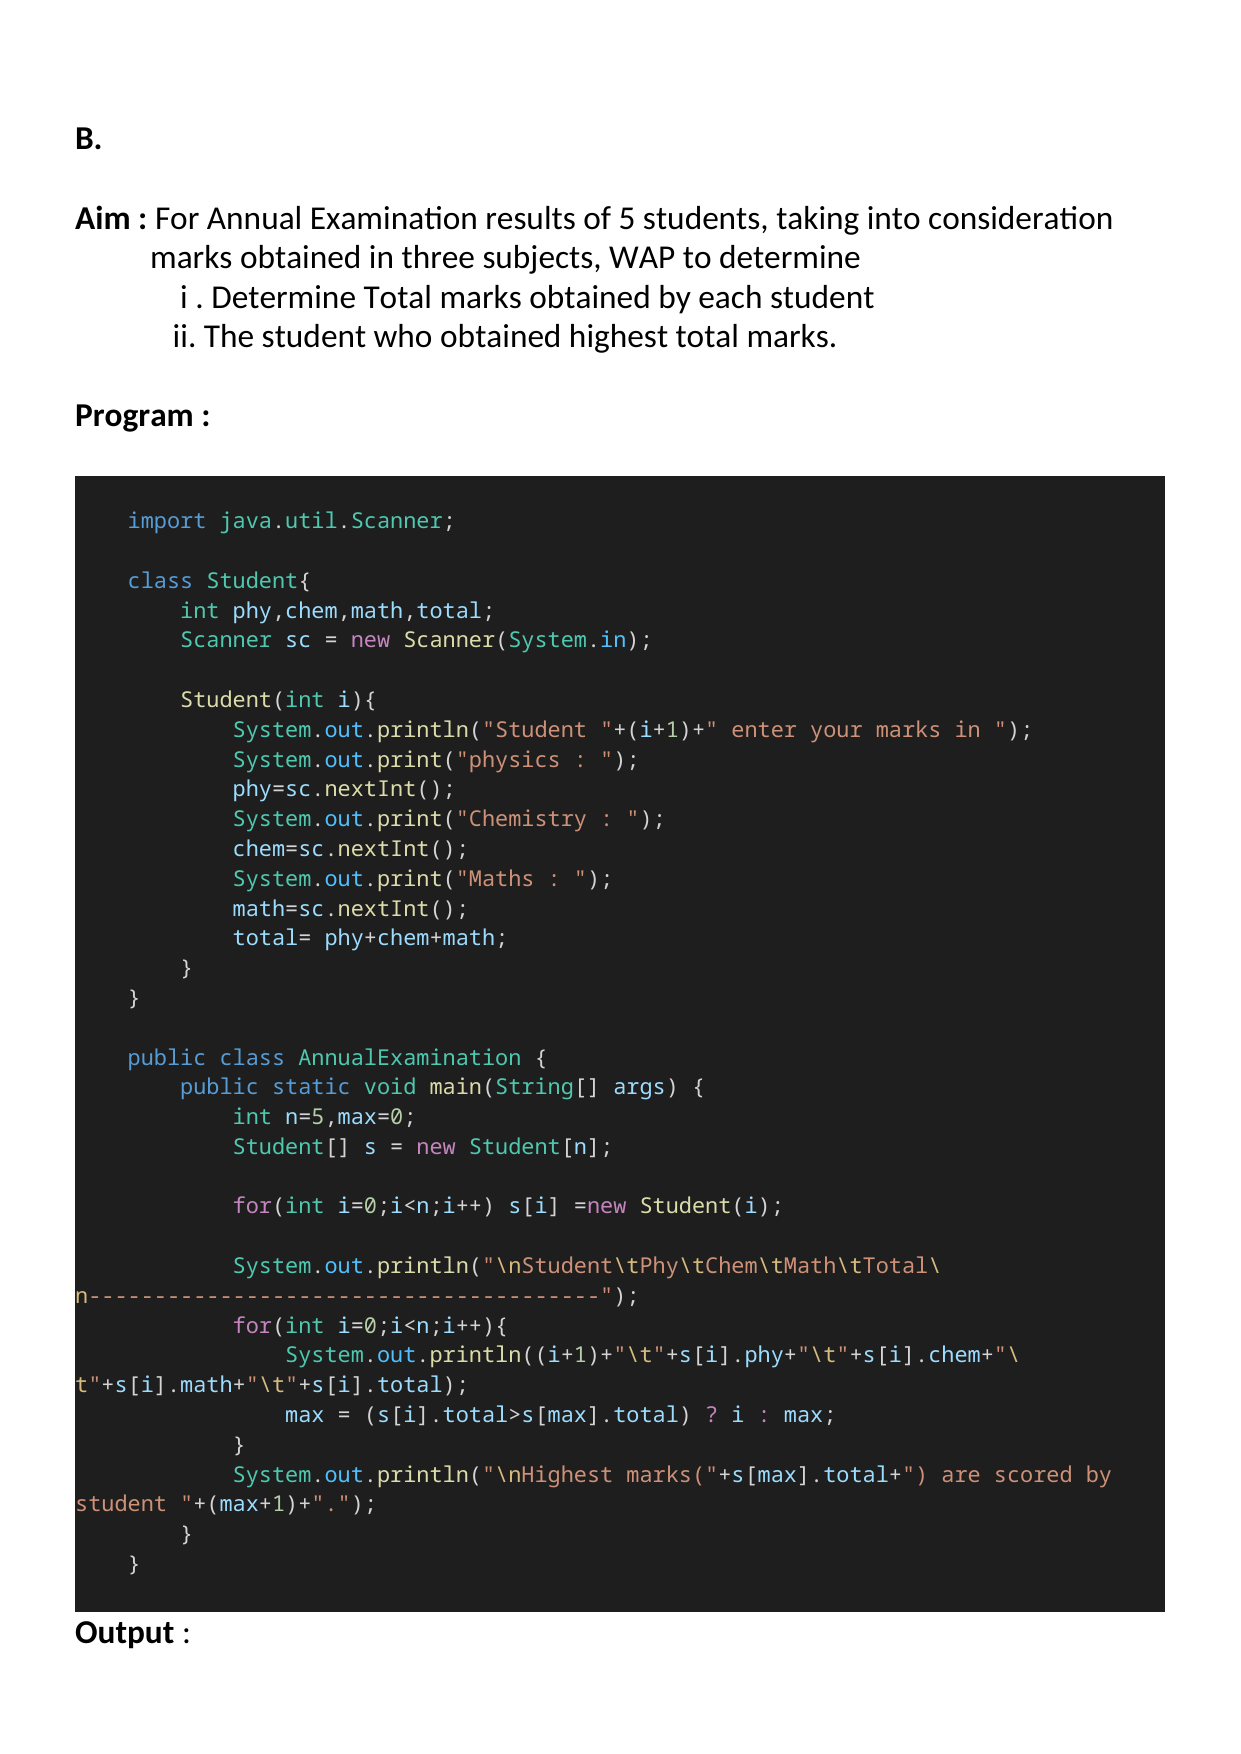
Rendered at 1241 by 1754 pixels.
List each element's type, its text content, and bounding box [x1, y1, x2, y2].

text System.out.println("Student "+(i+1)+" enter your marks in "); [75, 714, 1165, 744]
text import java.util.Scanner; [75, 505, 1165, 535]
text int phy,chem,math,total; [75, 595, 1165, 624]
text Scanner sc = new Scanner(System.in); [75, 624, 1165, 654]
text System.out.println("\nStudent\tPhy\tChem\tMath\tTotal\n---------------------------------------"); [75, 1250, 1165, 1310]
text } [75, 982, 1165, 1012]
text for(int i=0;i<n;i++) s[i] =new Student(i); [75, 1191, 1165, 1220]
text } [75, 1548, 1165, 1578]
text B. [75, 118, 1165, 157]
text i . Determine Total marks obtained by each student [75, 277, 1165, 316]
text class Student{ [75, 565, 1165, 595]
text chem=sc.nextInt(); [75, 833, 1165, 863]
text public static void main(String[] args) { [75, 1071, 1165, 1101]
text phy=sc.nextInt(); [75, 773, 1165, 803]
text public class AnnualExamination { [75, 1042, 1165, 1071]
text } [75, 1429, 1165, 1459]
text Program : [75, 395, 1165, 435]
text Output : [75, 1612, 1165, 1651]
text } [75, 952, 1165, 982]
text math=sc.nextInt(); [75, 893, 1165, 922]
text System.out.println("\nHighest marks("+s[max].total+") are scored by student "+(max+1)+"."); [75, 1459, 1165, 1518]
text max = (s[i].total>s[max].total) ? i : max; [75, 1399, 1165, 1429]
text System.out.print("Maths : "); [75, 863, 1165, 893]
text Aim : For Annual Examination results of 5 students, taking into consideration [75, 198, 1165, 237]
text for(int i=0;i<n;i++){ [75, 1310, 1165, 1339]
text System.out.print("Chemistry : "); [75, 803, 1165, 833]
text System.out.print("physics : "); [75, 744, 1165, 773]
text total= phy+chem+math; [75, 922, 1165, 952]
text int n=5,max=0; [75, 1101, 1165, 1131]
text System.out.println((i+1)+"\t"+s[i].phy+"\t"+s[i].chem+"\t"+s[i].math+"\t"+s[i].total); [75, 1339, 1165, 1399]
text Student(int i){ [75, 684, 1165, 714]
text ii. The student who obtained highest total marks. [75, 316, 1165, 356]
text Student[] s = new Student[n]; [75, 1131, 1165, 1161]
text } [75, 1518, 1165, 1548]
text marks obtained in three subjects, WAP to determine [76, 237, 1165, 277]
